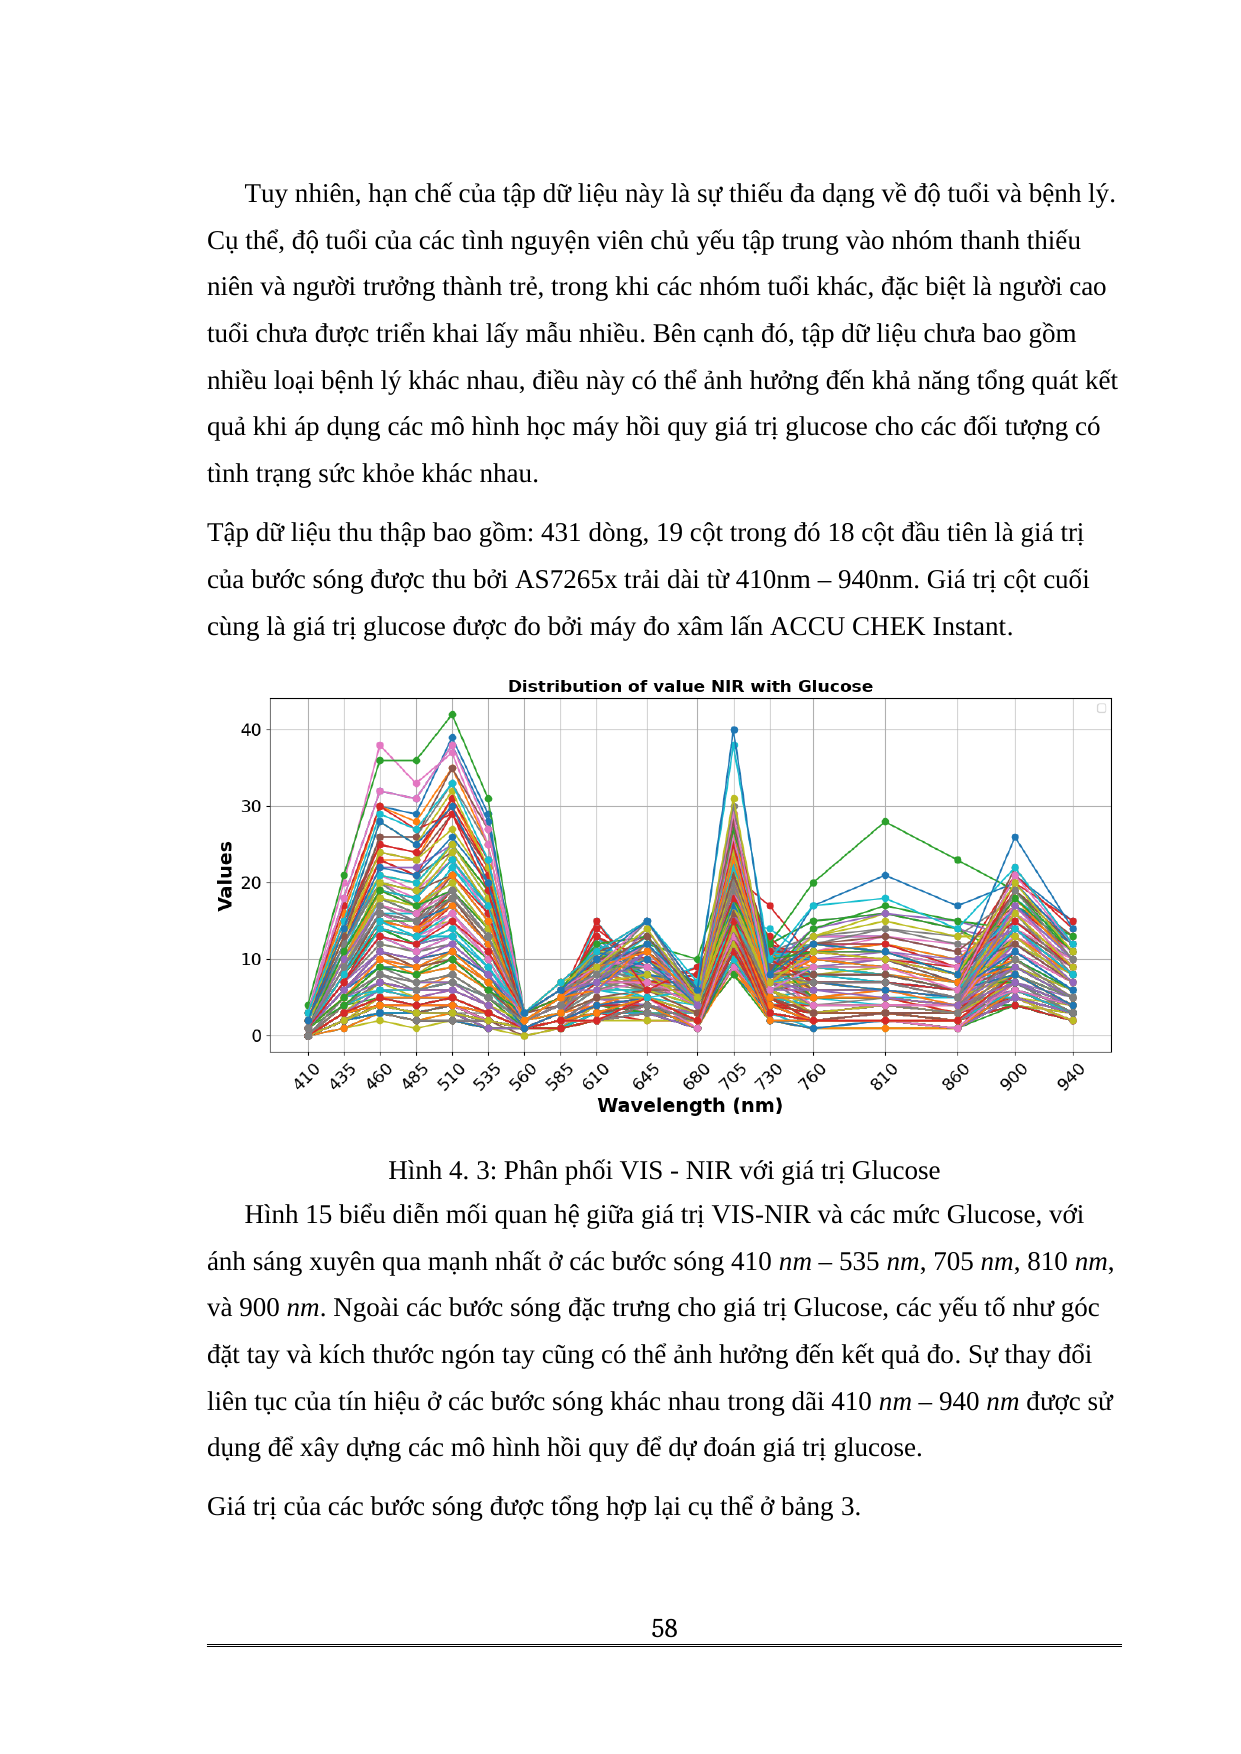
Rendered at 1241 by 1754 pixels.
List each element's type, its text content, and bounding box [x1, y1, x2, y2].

text Tập dữ liệu thu thập bao gồm: 431 dòng, 19 cột trong đó 18 cột đầu tiên là giá trị của bước sóng được thu bởi AS7265x trải dài từ 410nm – 940nm. Giá trị cột cuối cùng là giá trị glucose được đo bởi máy đo xâm lấn ACCU CHEK Instant. [207, 516, 1122, 641]
text Giá trị của các bước sóng được tổng hợp lại cụ thể ở bảng 3. [207, 1491, 1122, 1522]
text Tuy nhiên, hạn chế của tập dữ liệu này là sự thiếu đa dạng về độ tuổi và bệnh lý. Cụ thể, độ tuổi của các tình nguyện viên chủ yếu tập trung vào nhóm thanh thiếu niên và người trưởng thành trẻ, trong khi các nhóm tuổi khác, đặc biệt là người cao tuổi chưa được triển khai lấy mẫu nhiều. Bên cạnh đó, tập dữ liệu chưa bao gồm nhiều loại bệnh lý khác nhau, điều này có thể ảnh hưởng đến khả năng tổng quát kết quả khi áp dụng các mô hình học máy hồi quy giá trị glucose cho các đối tượng có tình trạng sức khỏe khác nhau. [207, 177, 1122, 488]
picture [206, 668, 1122, 1127]
text Hình 15 biểu diễn mối quan hệ giữa giá trị VIS-NIR và các mức Glucose, với ánh sáng xuyên qua mạnh nhất ở các bước sóng 410 nm – 535 nm, 705 nm, 810 nm, và 900 nm. Ngoài các bước sóng đặc trưng cho giá trị Glucose, các yếu tố như góc đặt tay và kích thước ngón tay cũng có thể ảnh hưởng đến kết quả đo. Sự thay đổi liên tục của tín hiệu ở các bước sóng khác nhau trong dãi 410 nm – 940 nm được sử dụng để xây dựng các mô hình hồi quy để dự đoán giá trị glucose. [207, 1198, 1122, 1462]
